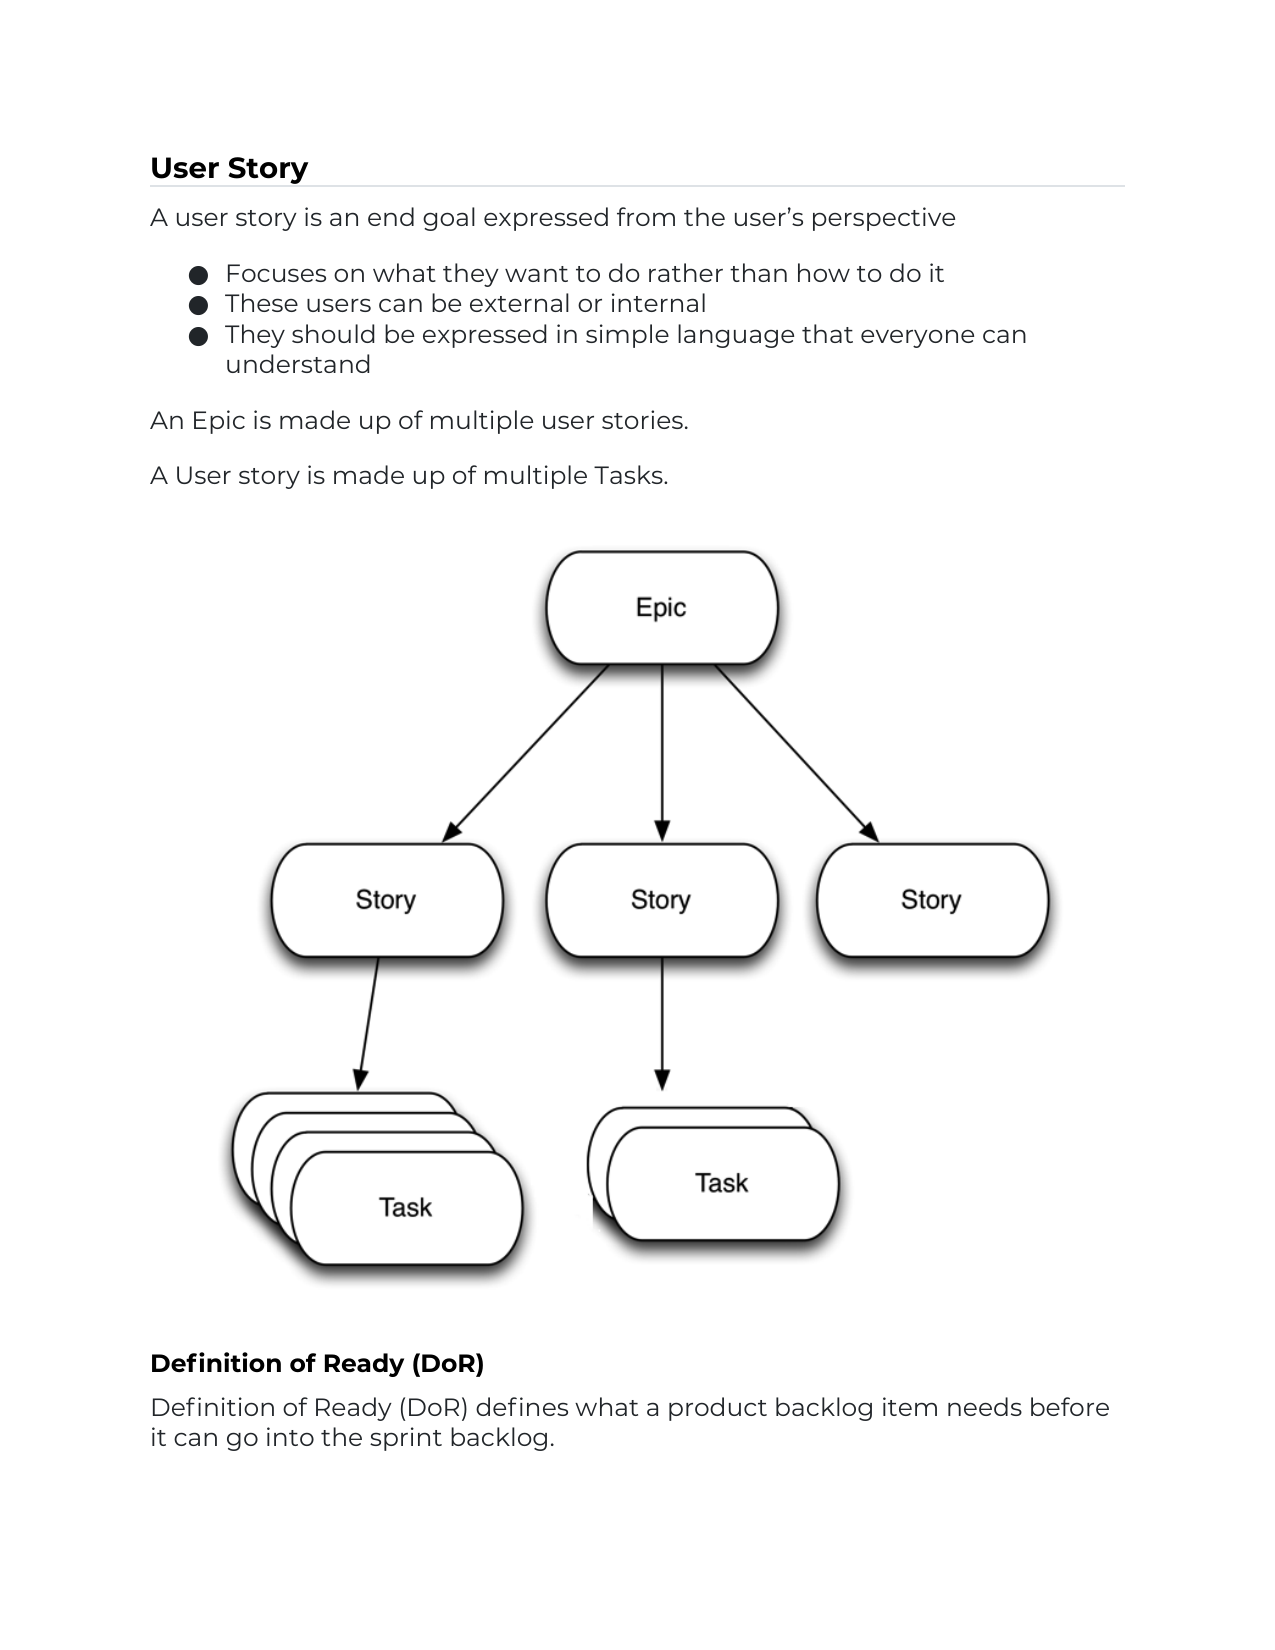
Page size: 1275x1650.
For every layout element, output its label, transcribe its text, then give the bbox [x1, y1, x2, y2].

list They should be expressed in simple language that everyone can understand​ [187, 319, 1125, 380]
picture [188, 516, 1087, 1316]
text An Epic is made up of multiple user stories. [150, 405, 1125, 436]
text Definition of Ready (DoR) defines what a product backlog item needs before it can go into the sprint backlog. [150, 1392, 1125, 1453]
subtitle User Story [150, 150, 1125, 185]
subtitle Definition of Ready (DoR) [150, 1349, 1125, 1379]
list These users can be external or internal​ [187, 288, 1125, 319]
list Focuses on what they want to do rather than how to do it​ [187, 258, 1125, 288]
text A User story is made up of multiple Tasks. [150, 461, 1125, 491]
text A user story is an end goal expressed from the user’s perspective​ [150, 202, 1125, 233]
